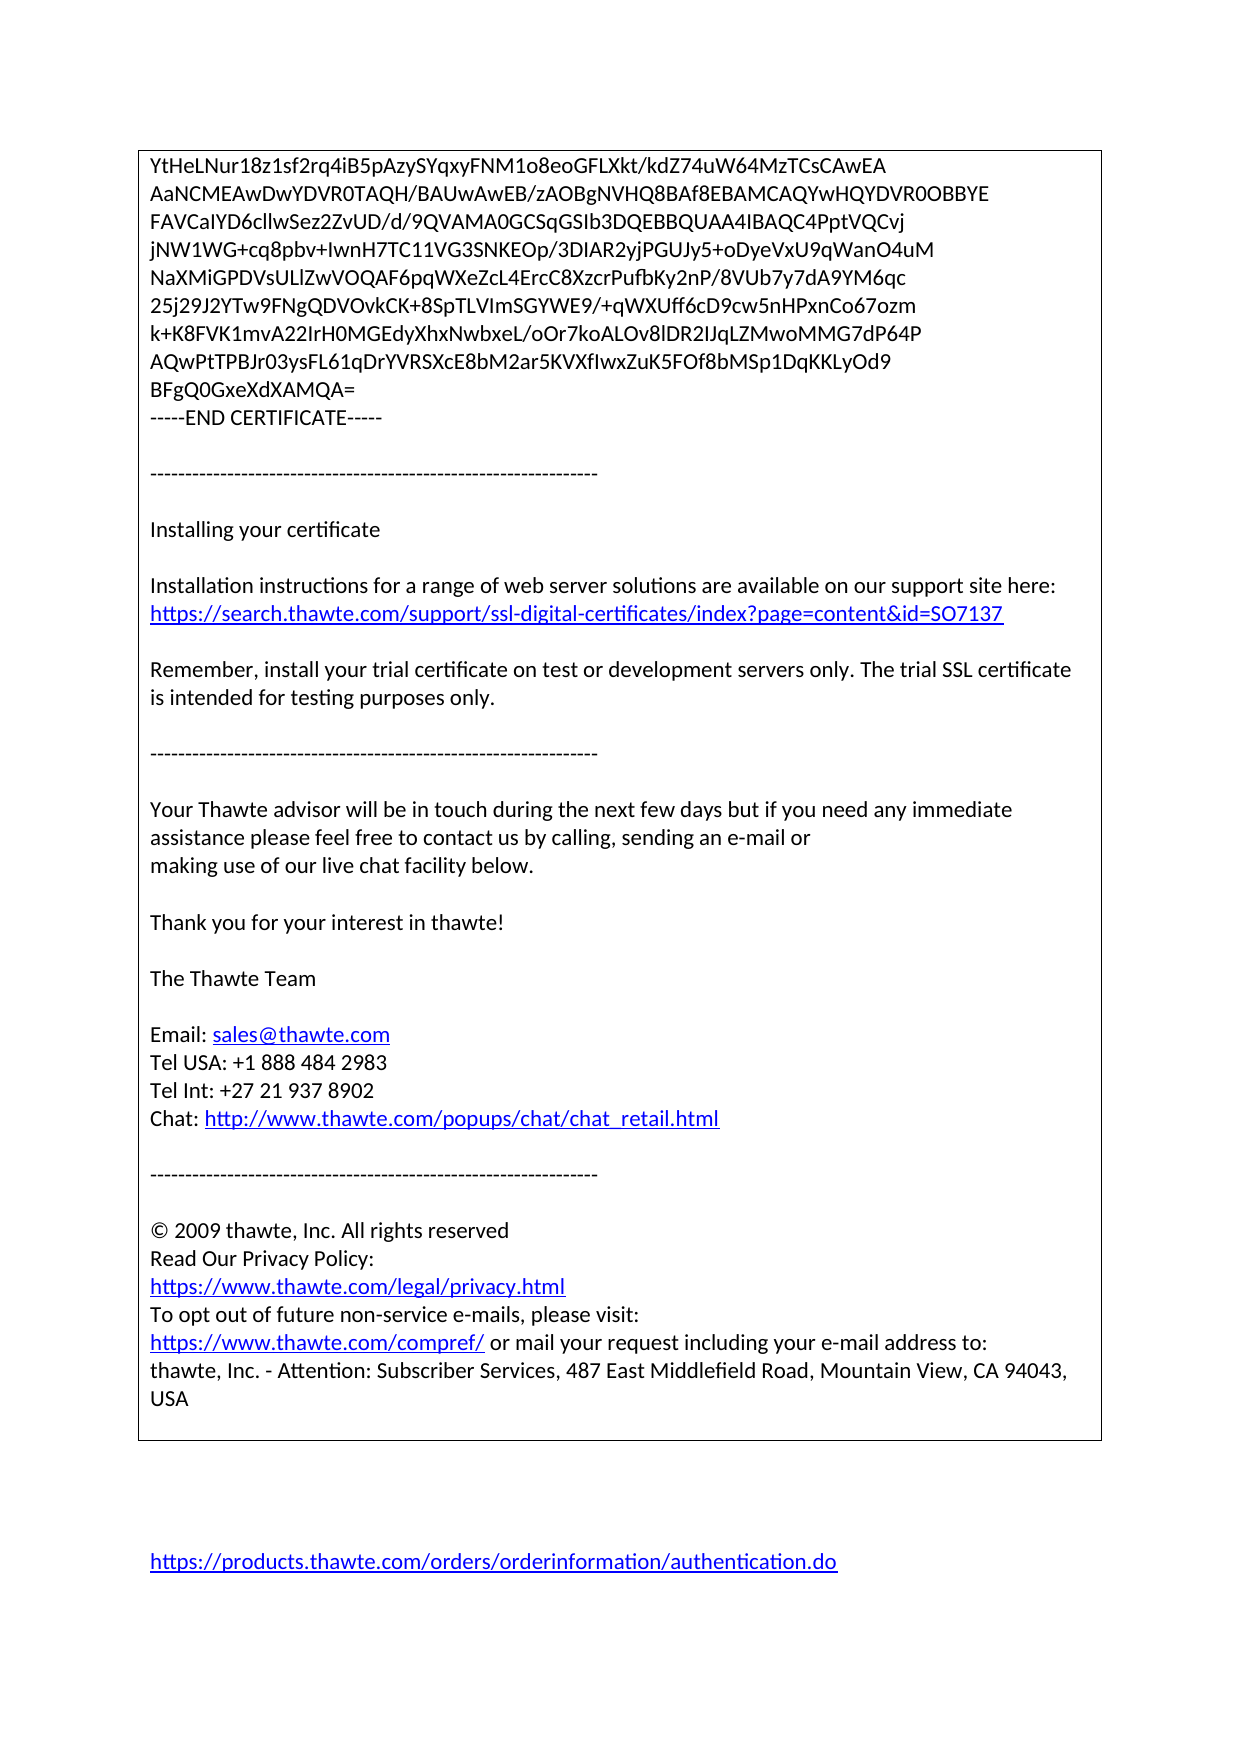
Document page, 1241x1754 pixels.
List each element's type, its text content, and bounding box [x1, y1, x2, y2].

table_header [139, 151, 1101, 1440]
text https://products.thawte.com/orders/orderinformation/authentication.do [150, 1547, 1090, 1575]
